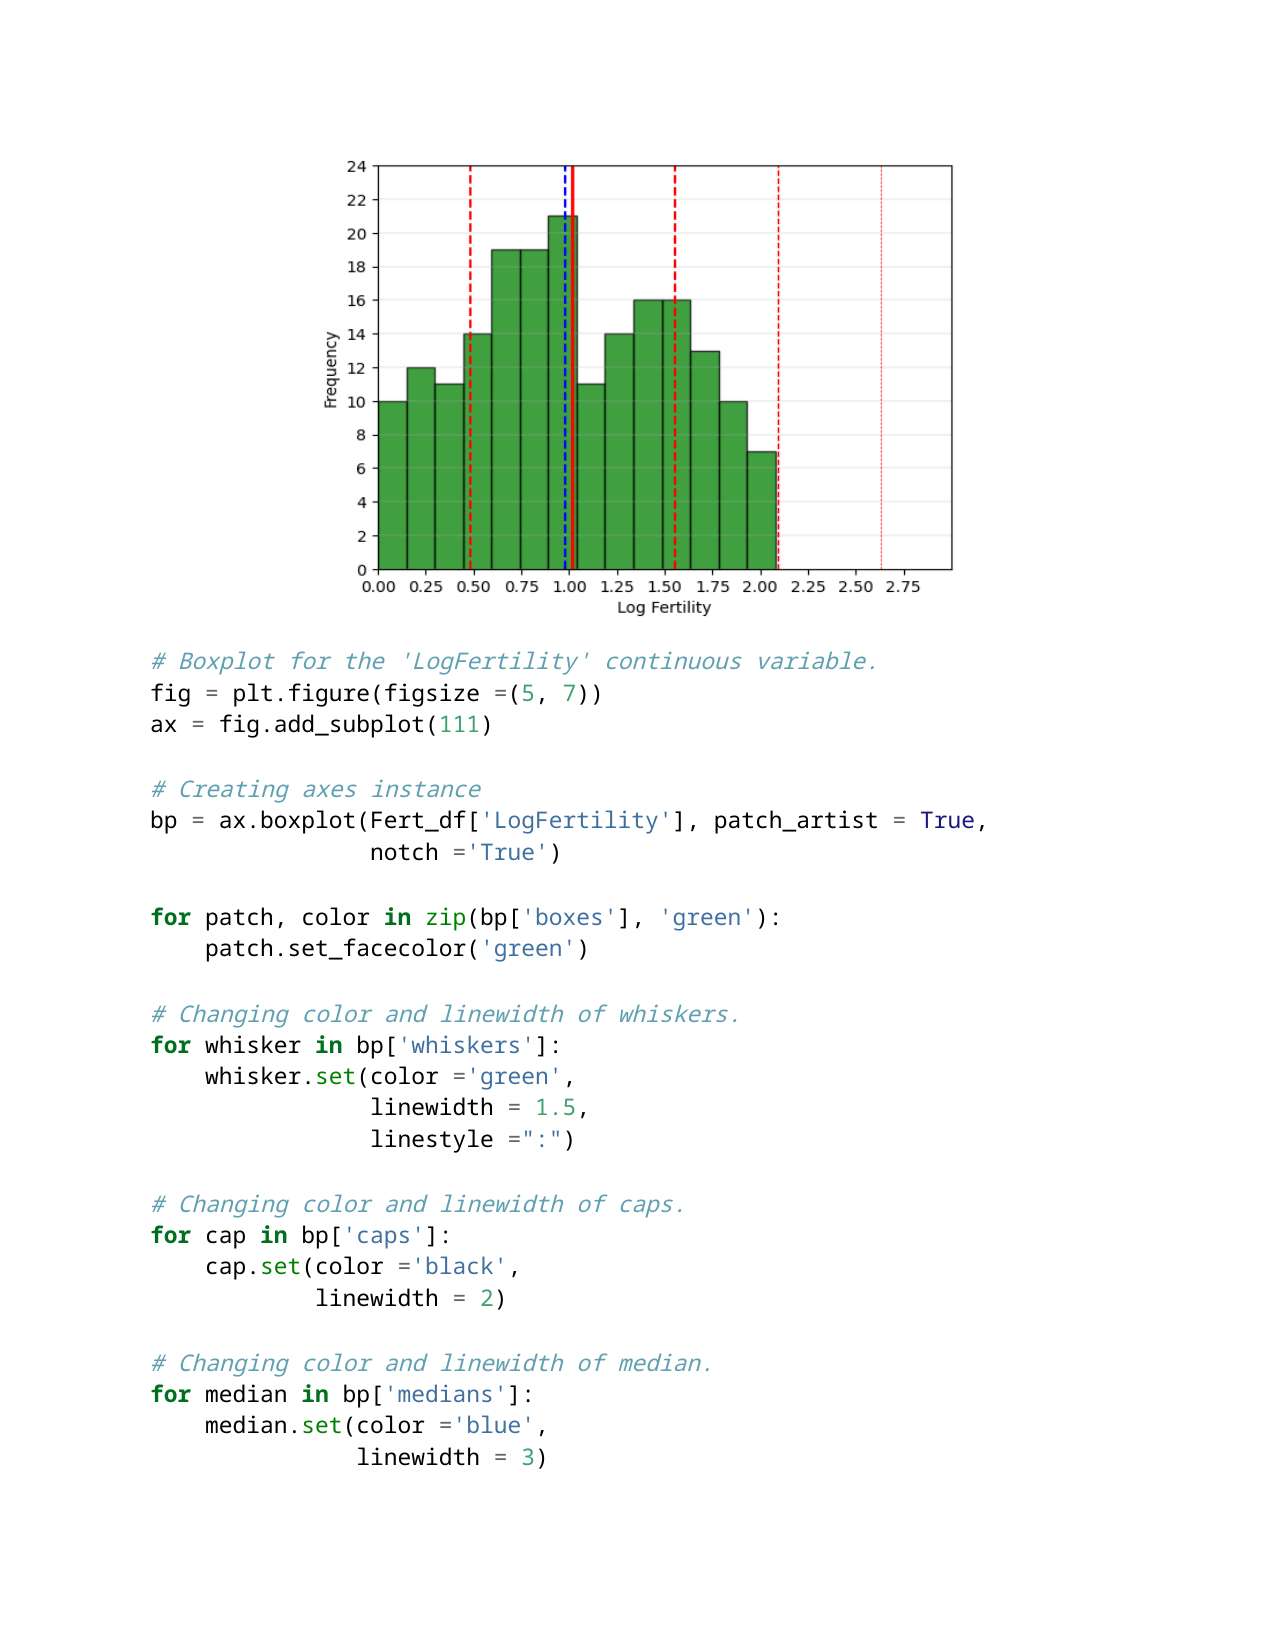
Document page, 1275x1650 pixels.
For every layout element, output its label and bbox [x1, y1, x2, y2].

text [150, 645, 1125, 1472]
picture [312, 150, 963, 627]
